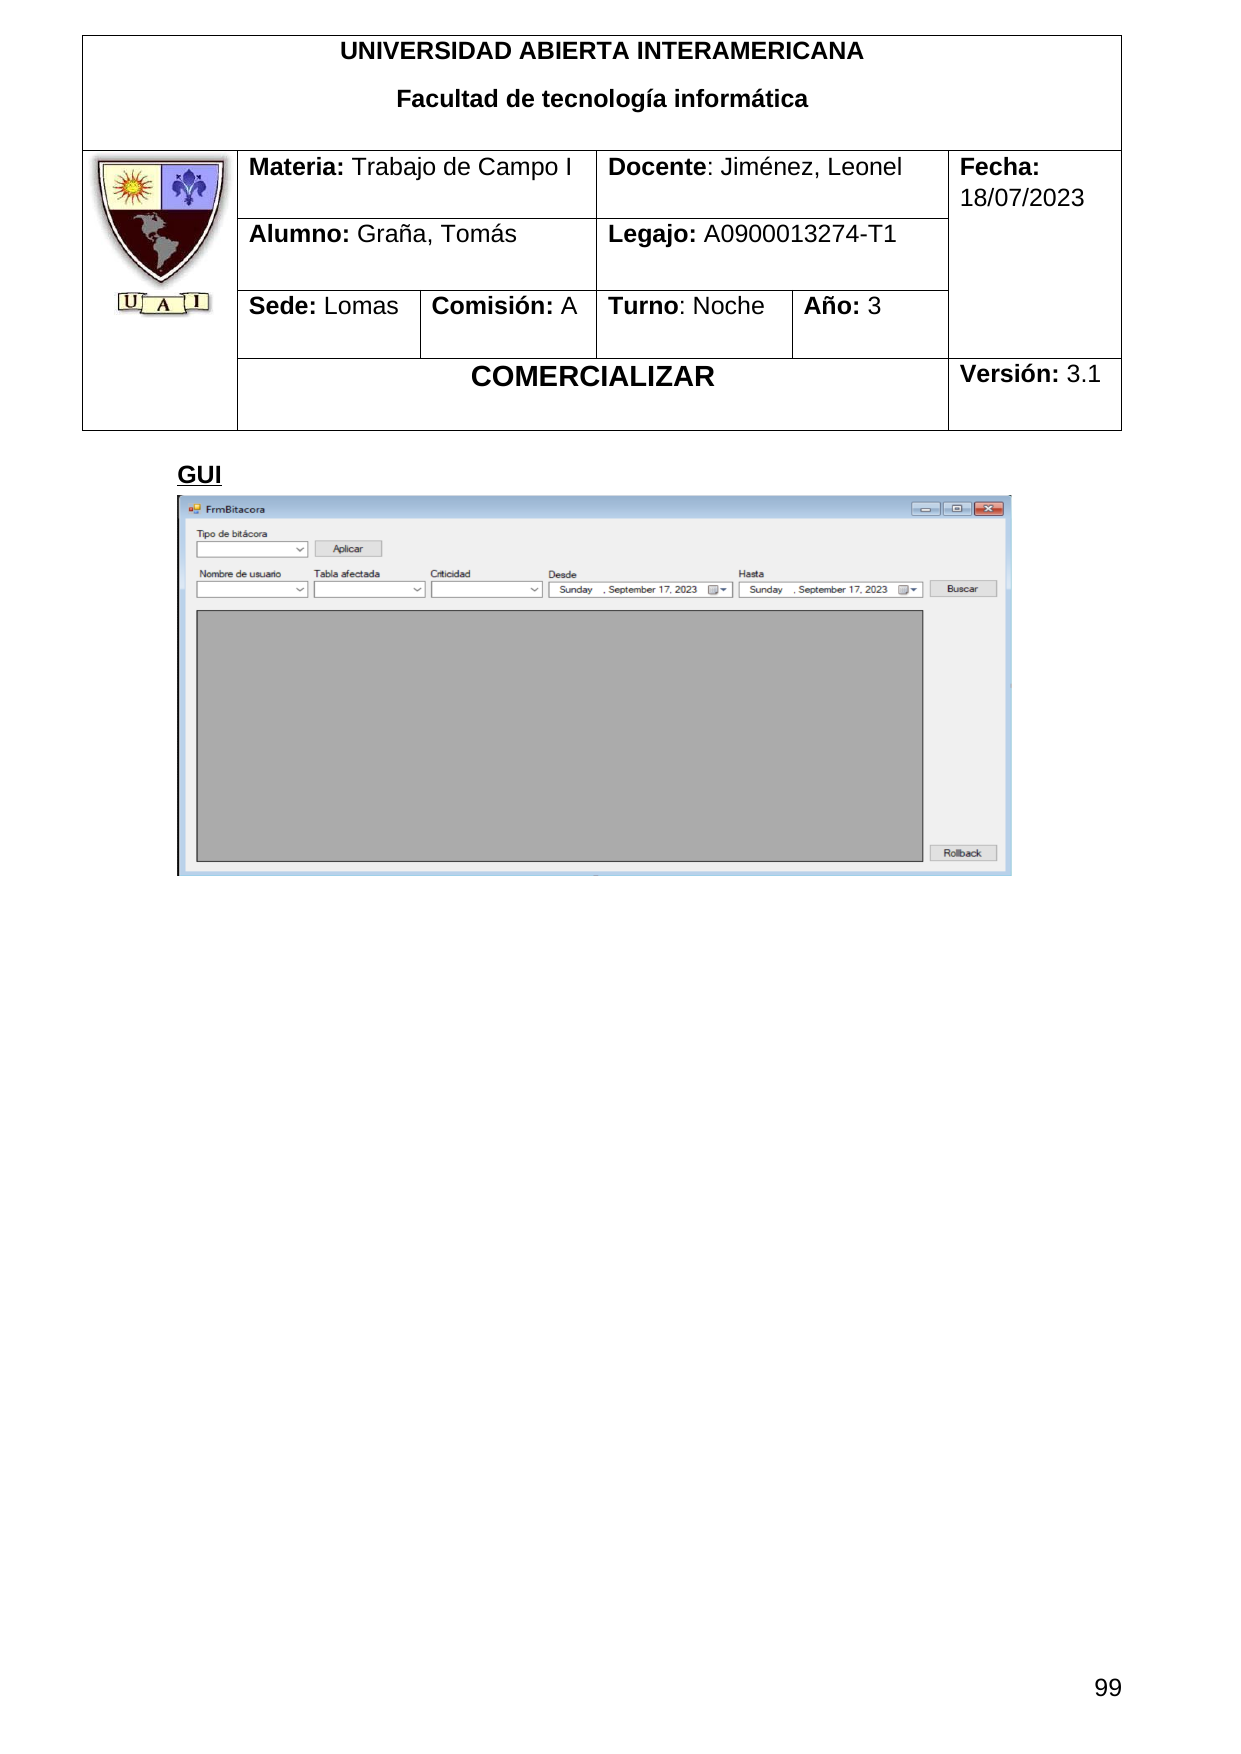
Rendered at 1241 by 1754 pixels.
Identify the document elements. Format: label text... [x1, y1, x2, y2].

picture [177, 495, 1012, 876]
subtitle GUI [177, 460, 1122, 488]
picture [87, 151, 234, 320]
